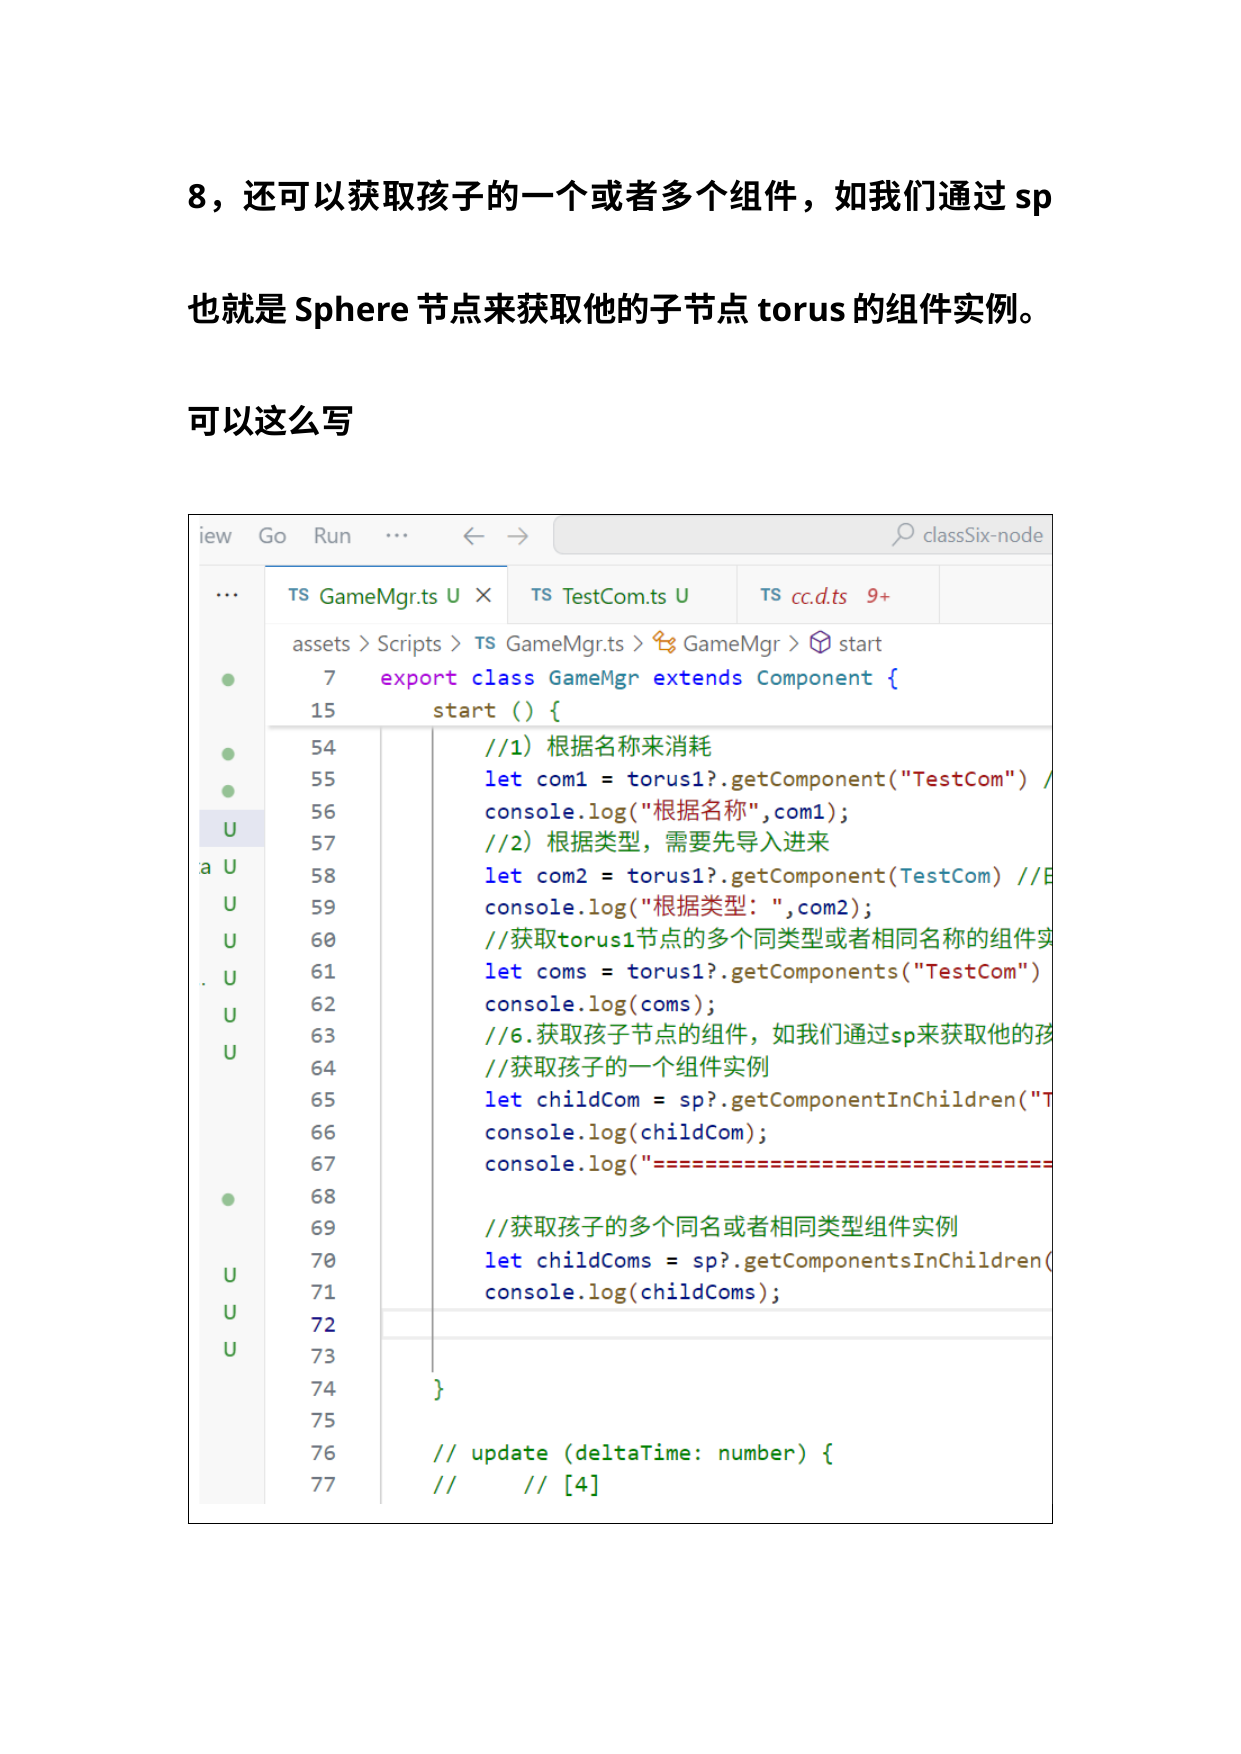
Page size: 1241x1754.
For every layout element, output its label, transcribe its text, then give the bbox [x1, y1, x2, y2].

table_header [189, 515, 1052, 1522]
picture [199, 515, 1053, 1504]
subtitle 8，还可以获取孩子的一个或者多个组件，如我们通过sp也就是Sphere节点来获取他的子节点torus的组件实例。可以这么写 [187, 162, 1053, 452]
